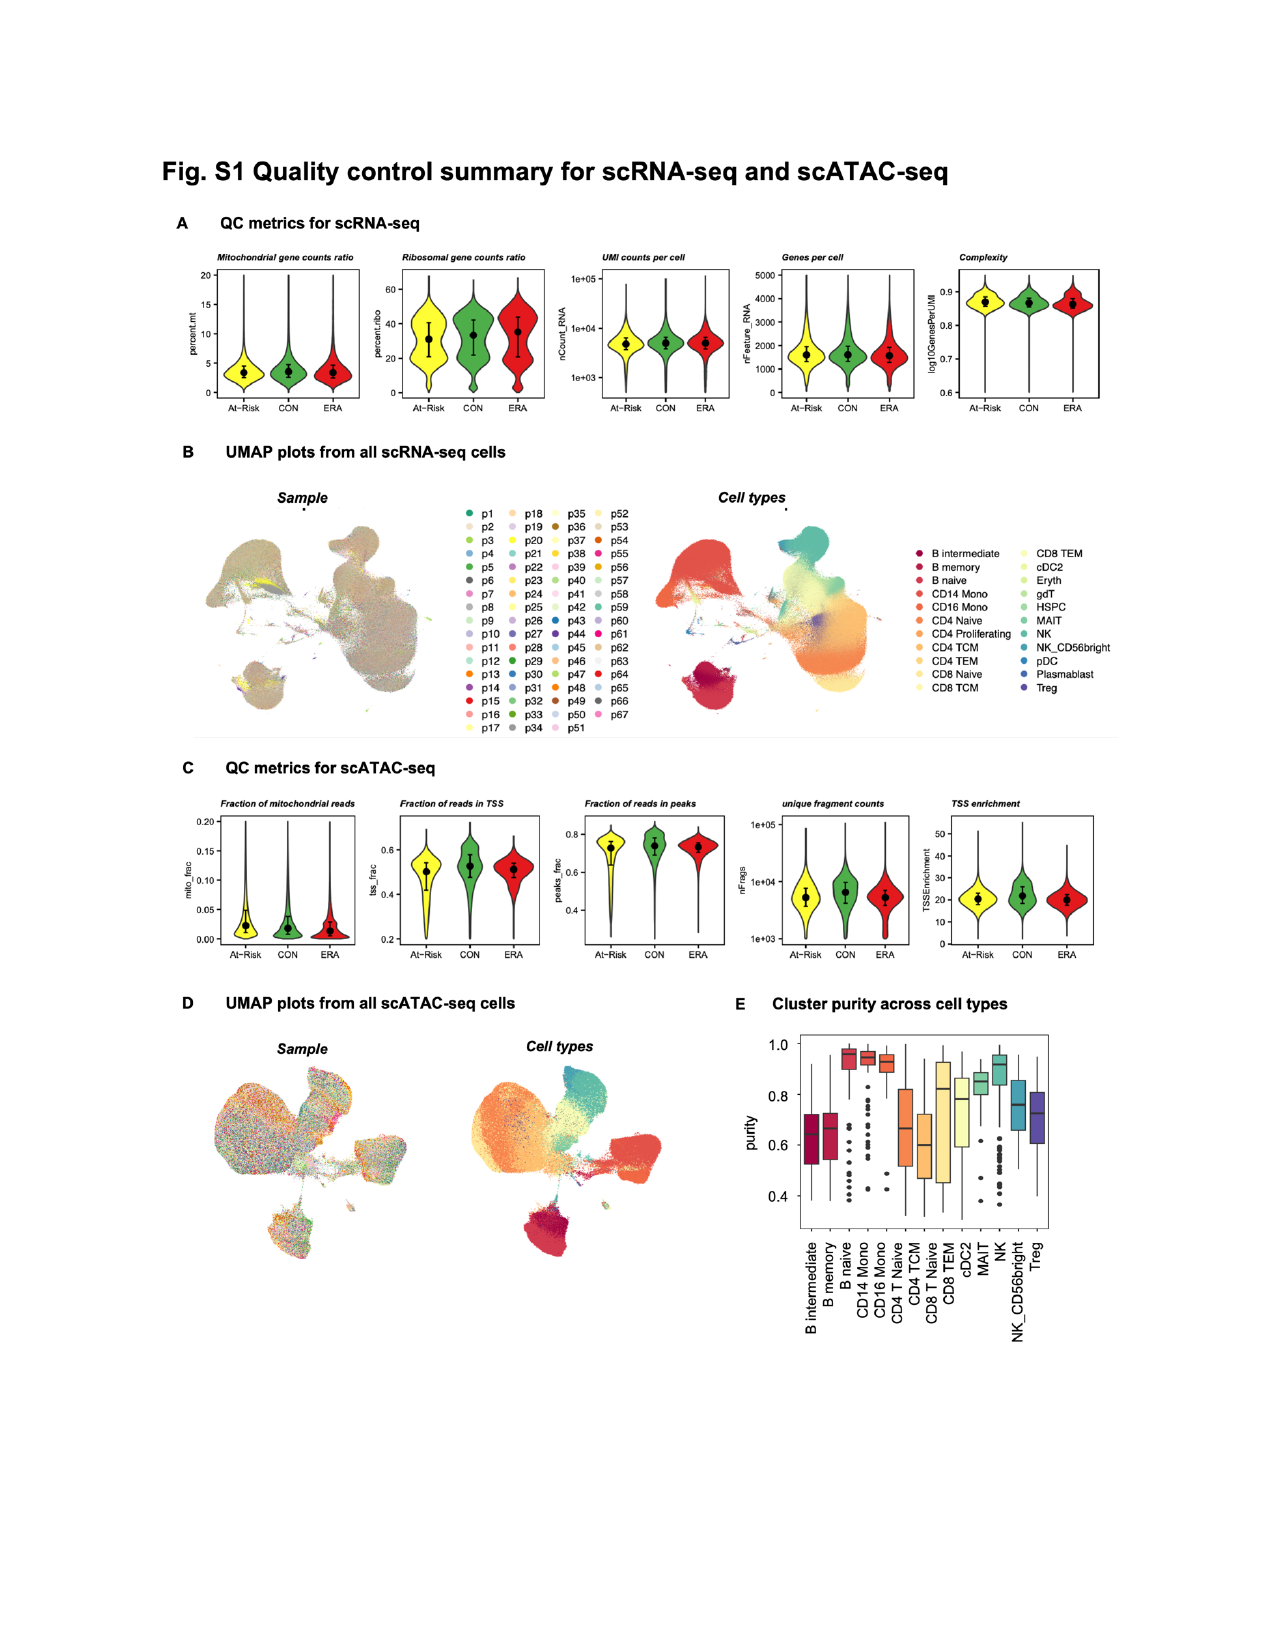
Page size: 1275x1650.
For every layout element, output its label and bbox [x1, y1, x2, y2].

picture [150, 150, 1125, 1413]
